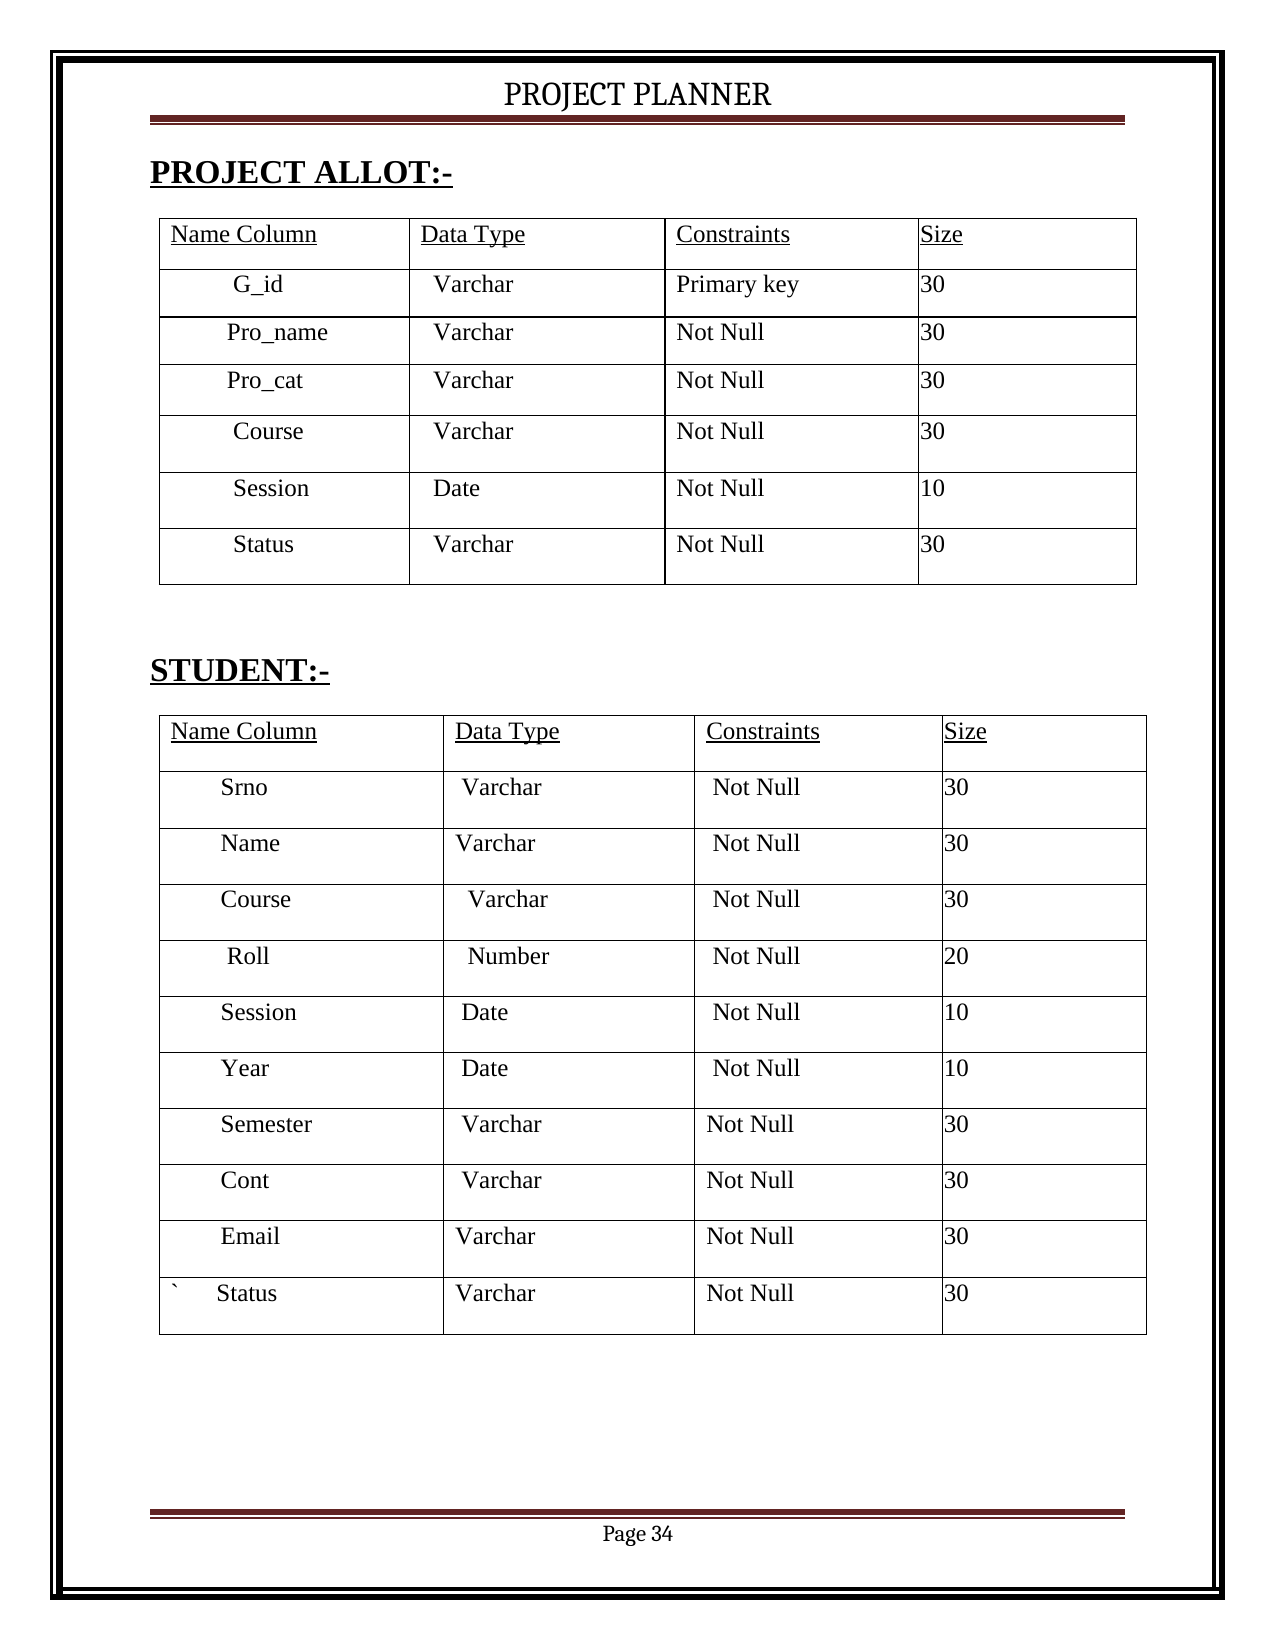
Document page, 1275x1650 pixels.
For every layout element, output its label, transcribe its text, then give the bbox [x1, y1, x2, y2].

table_header Constraints [666, 219, 918, 268]
table_cell Not Null [695, 1165, 942, 1220]
table_cell Varchar [444, 1165, 694, 1220]
table_cell Varchar [444, 829, 694, 883]
table_cell Pro_cat [160, 365, 409, 415]
table_cell ` Status [160, 1278, 443, 1334]
table_cell Not Null [695, 1221, 942, 1277]
table_cell Not Null [695, 829, 942, 883]
table_cell Varchar [410, 365, 664, 415]
table_cell Not Null [695, 885, 942, 940]
table_cell Not Null [695, 1053, 942, 1108]
table_cell Not Null [666, 365, 918, 415]
table_cell Varchar [410, 318, 664, 364]
table_header Constraints [695, 716, 942, 771]
table_cell Varchar [410, 529, 664, 584]
table_header Data Type [410, 219, 664, 268]
table_cell G_id [160, 270, 409, 316]
table_cell Varchar [444, 772, 694, 827]
table_cell Not Null [695, 1109, 942, 1164]
table_cell 30 [919, 318, 1136, 364]
table_cell Date [444, 1053, 694, 1108]
table_cell Varchar [444, 1221, 694, 1277]
text PROJECT ALLOT:- [150, 153, 1125, 191]
table_cell Not Null [666, 473, 918, 528]
table_header Name Column [160, 716, 443, 771]
table_cell 30 [943, 885, 1146, 940]
table_header Size [919, 219, 1136, 268]
table_cell 30 [943, 1221, 1146, 1277]
table_cell Srno [160, 772, 443, 827]
table_cell 30 [943, 1109, 1146, 1164]
table_cell Not Null [695, 997, 942, 1052]
table_cell Not Null [695, 1278, 942, 1334]
table_cell Not Null [666, 416, 918, 472]
table_cell 30 [943, 772, 1146, 827]
table_cell Name [160, 829, 443, 883]
table_cell Pro_name [160, 318, 409, 364]
table_header Name Column [160, 219, 409, 268]
table_cell 10 [943, 1053, 1146, 1108]
table_cell 30 [919, 365, 1136, 415]
table_cell Date [410, 473, 664, 528]
table_header Size [943, 716, 1146, 771]
table_cell 10 [919, 473, 1136, 528]
table_cell Varchar [444, 1278, 694, 1334]
table_cell Session [160, 473, 409, 528]
table_cell 10 [943, 997, 1146, 1052]
table_cell Varchar [410, 270, 664, 316]
table_cell Year [160, 1053, 443, 1108]
table_cell 20 [943, 941, 1146, 996]
table_cell Not Null [666, 318, 918, 364]
text STUDENT:- [150, 650, 1125, 688]
table_cell Email [160, 1221, 443, 1277]
table_cell 30 [943, 1278, 1146, 1334]
table_cell Varchar [444, 1109, 694, 1164]
table_cell 30 [943, 829, 1146, 883]
table_cell Course [160, 885, 443, 940]
table_cell 30 [943, 1165, 1146, 1220]
table_cell Course [160, 416, 409, 472]
table_cell Not Null [695, 772, 942, 827]
table_cell 30 [919, 416, 1136, 472]
table_cell 30 [919, 529, 1136, 584]
table_cell Session [160, 997, 443, 1052]
table_header Data Type [444, 716, 694, 771]
table_cell Cont [160, 1165, 443, 1220]
table_cell Varchar [444, 885, 694, 940]
table_cell Number [444, 941, 694, 996]
table_cell Not Null [666, 529, 918, 584]
table_cell Roll [160, 941, 443, 996]
table_cell 30 [919, 270, 1136, 316]
table_cell Varchar [410, 416, 664, 472]
table_cell Semester [160, 1109, 443, 1164]
table_cell Not Null [695, 941, 942, 996]
table_cell Date [444, 997, 694, 1052]
table_cell Status [160, 529, 409, 584]
table_cell Primary key [666, 270, 918, 316]
